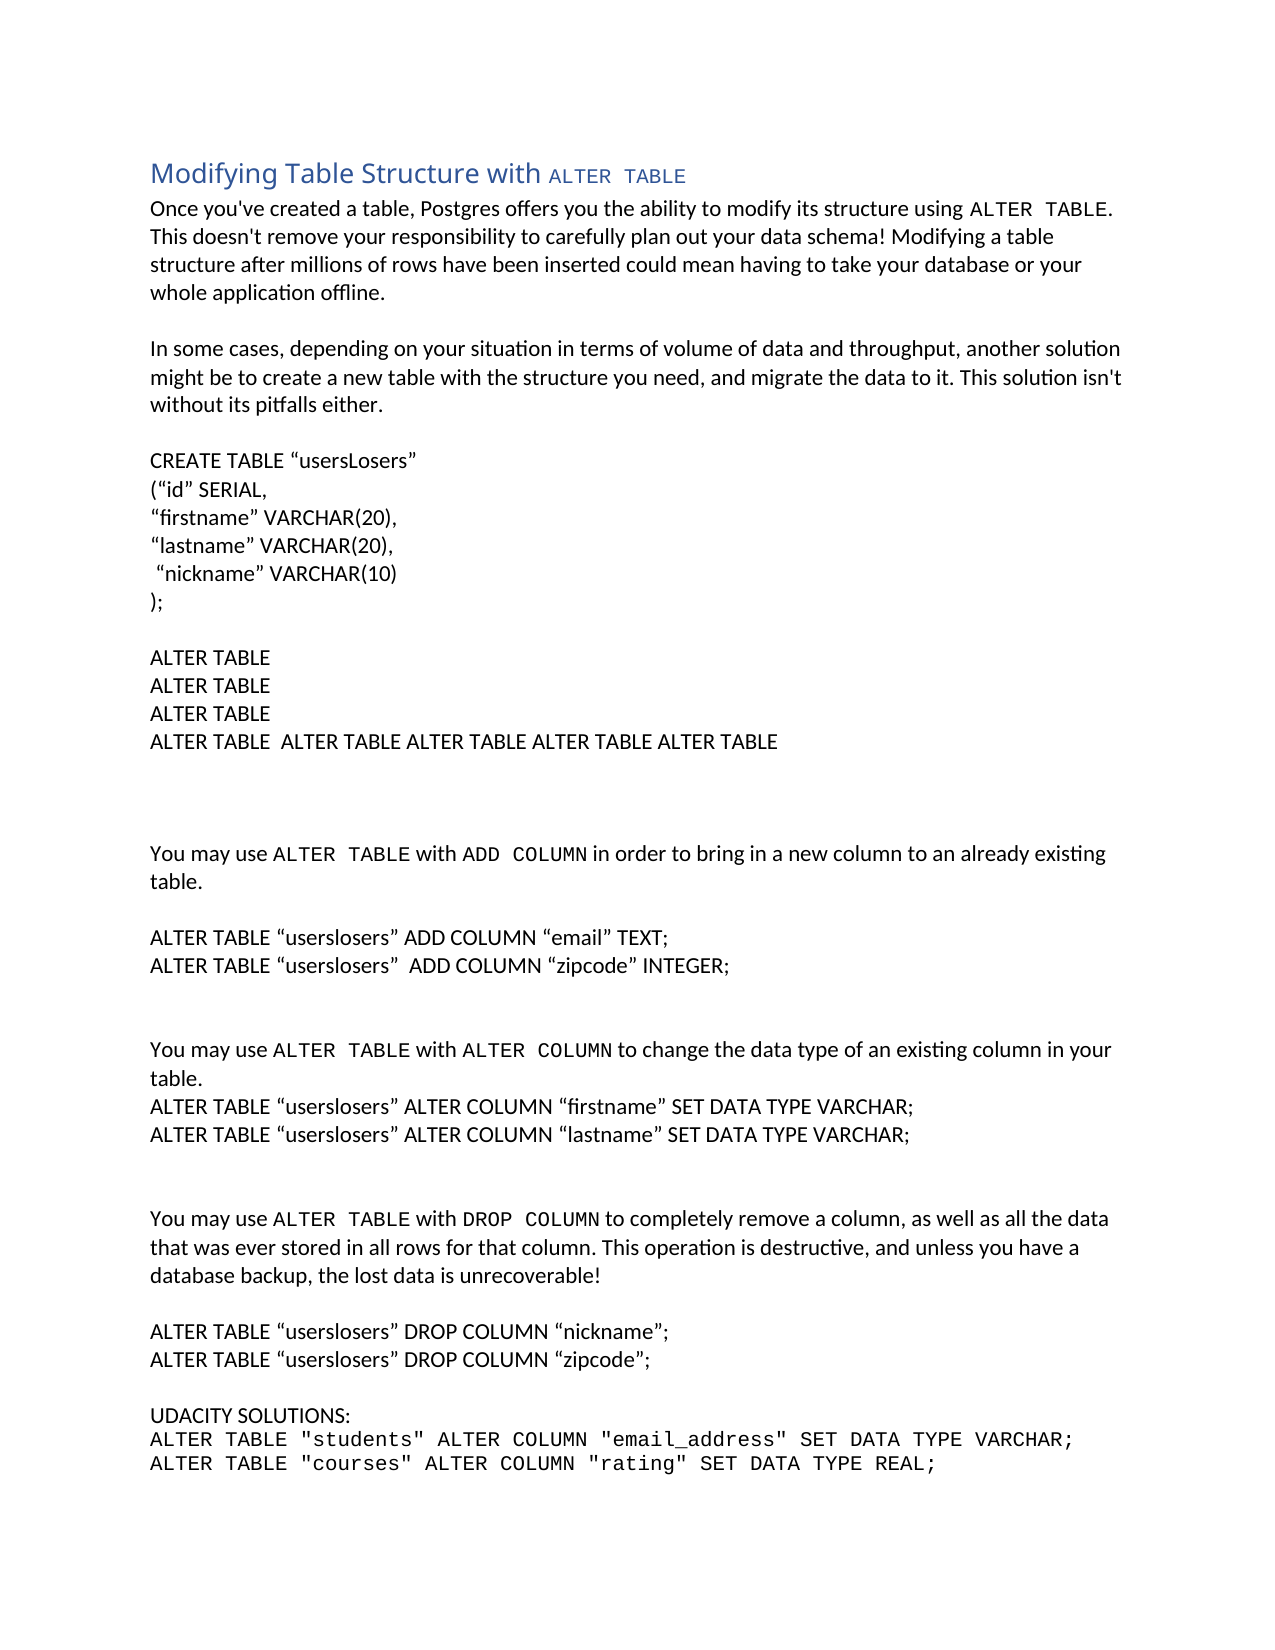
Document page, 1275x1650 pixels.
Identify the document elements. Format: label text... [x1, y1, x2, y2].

text “nickname” VARCHAR(10) [150, 559, 1125, 587]
text ALTER TABLE "students" ALTER COLUMN "email_address" SET DATA TYPE VARCHAR; [150, 1429, 1125, 1453]
text You may use ALTER TABLE with ALTER COLUMN to change the data type of an existing column in your table. [150, 1036, 1125, 1092]
text ALTER TABLE “userslosers” DROP COLUMN “zipcode”; [150, 1345, 1125, 1373]
text ALTER TABLE ALTER TABLE ALTER TABLE ALTER TABLE ALTER TABLE [150, 727, 1125, 755]
text ALTER TABLE “userslosers” ALTER COLUMN “lastname” SET DATA TYPE VARCHAR; [150, 1120, 1125, 1148]
text ALTER TABLE “userslosers” ALTER COLUMN “firstname” SET DATA TYPE VARCHAR; [150, 1092, 1125, 1120]
subtitle Modifying Table Structure with ALTER TABLE [150, 154, 1125, 191]
text Once you've created a table, Postgres offers you the ability to modify its structure using ALTER TABLE. This doesn't remove your responsibility to carefully plan out your data schema! Modifying a table structure after millions of rows have been inserted could mean having to take your database or your whole application offline. [150, 194, 1125, 307]
text ); [150, 587, 1125, 615]
text ALTER TABLE [150, 671, 1125, 699]
text You may use ALTER TABLE with ADD COLUMN in order to bring in a new column to an already existing table. [150, 839, 1125, 896]
text You may use ALTER TABLE with DROP COLUMN to completely remove a column, as well as all the data that was ever stored in all rows for that column. This operation is destructive, and unless you have a database backup, the lost data is unrecoverable! [150, 1204, 1125, 1289]
text (“id” SERIAL, [150, 475, 1125, 503]
text In some cases, depending on your situation in terms of volume of data and throughput, another solution might be to create a new table with the structure you need, and migrate the data to it. This solution isn't without its pitfalls either. [150, 334, 1125, 419]
text ALTER TABLE [150, 643, 1125, 671]
text “firstname” VARCHAR(20), [150, 503, 1125, 531]
text ALTER TABLE [150, 699, 1125, 727]
text ALTER TABLE "courses" ALTER COLUMN "rating" SET DATA TYPE REAL; [150, 1453, 1125, 1476]
text ALTER TABLE “userslosers” ADD COLUMN “email” TEXT; [150, 923, 1125, 952]
text CREATE TABLE “usersLosers” [150, 447, 1125, 475]
text UDACITY SOLUTIONS: [150, 1401, 1125, 1429]
text ALTER TABLE “userslosers” ADD COLUMN “zipcode” INTEGER; [150, 952, 1125, 979]
text “lastname” VARCHAR(20), [150, 531, 1125, 559]
text ALTER TABLE “userslosers” DROP COLUMN “nickname”; [150, 1317, 1125, 1345]
